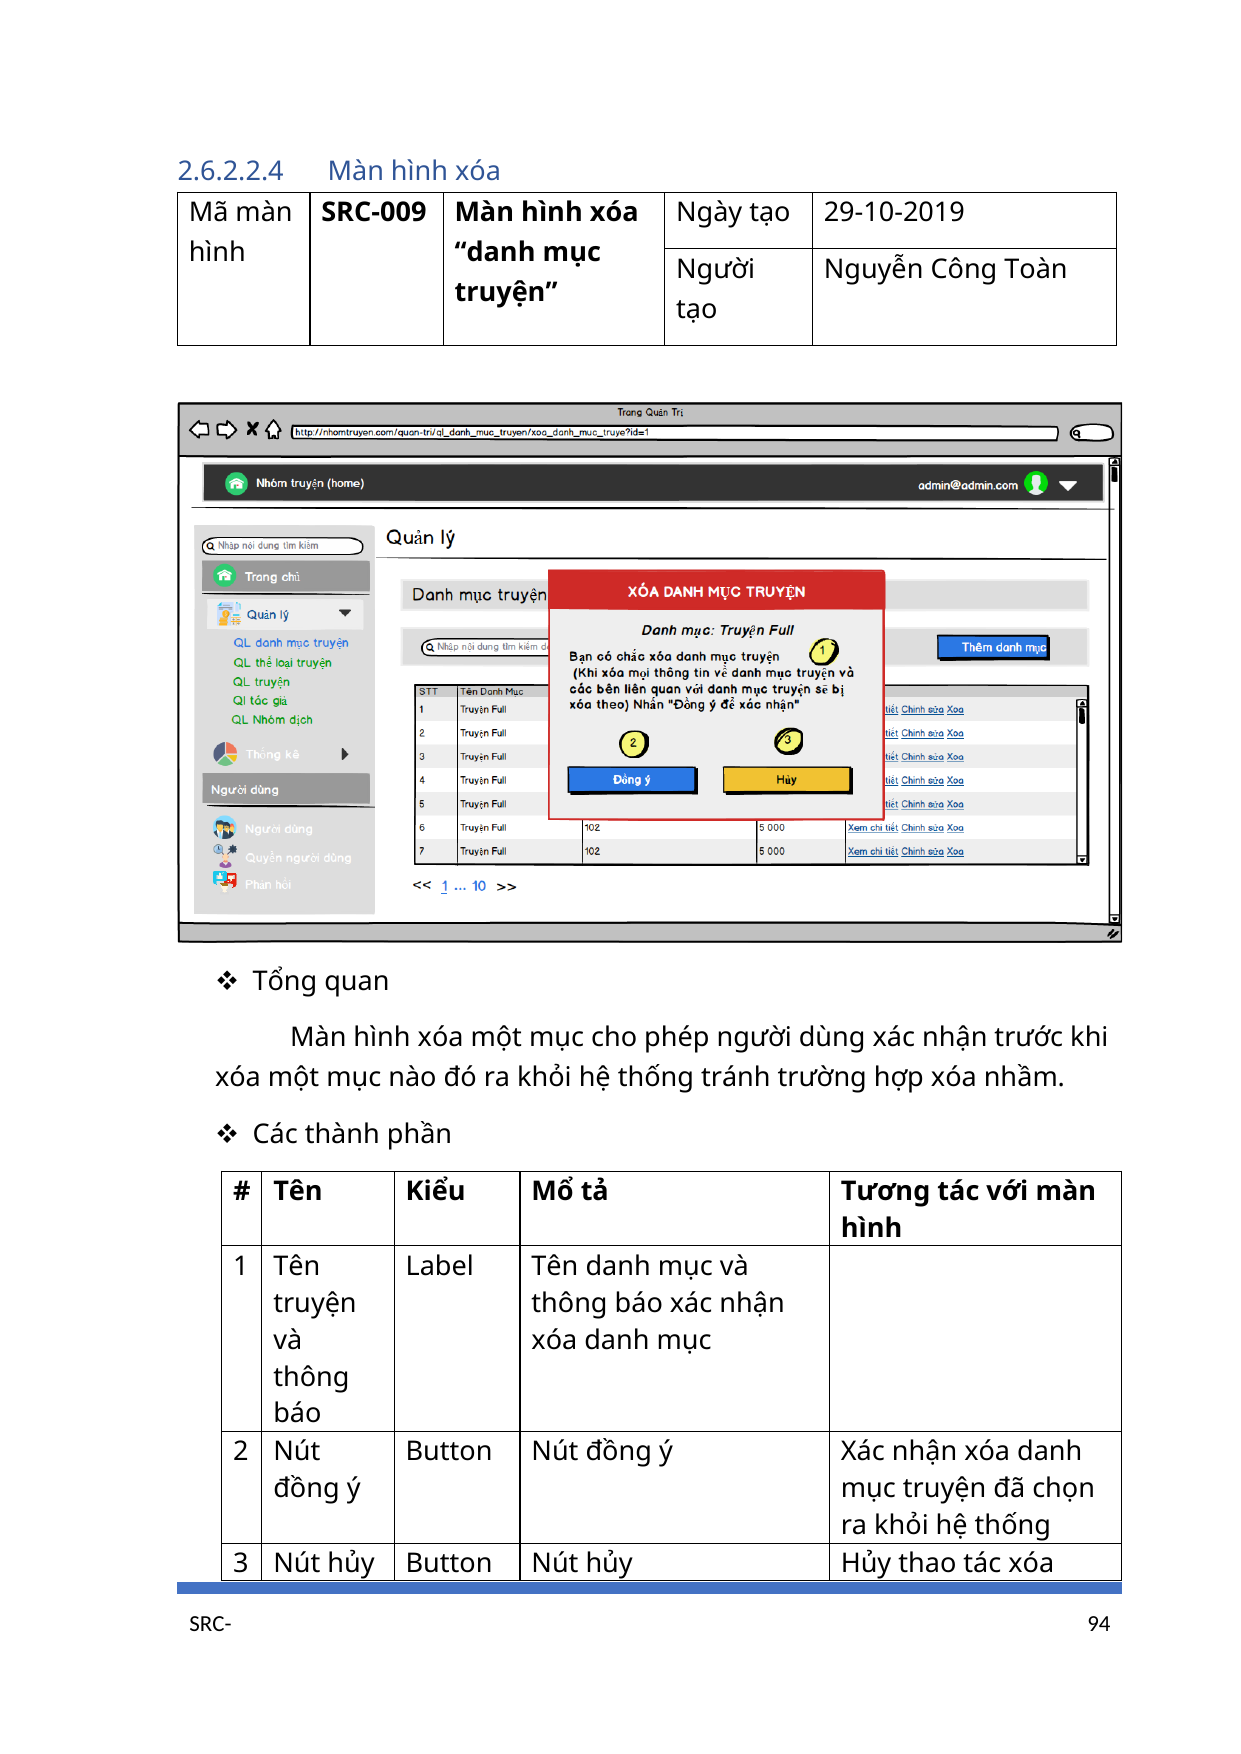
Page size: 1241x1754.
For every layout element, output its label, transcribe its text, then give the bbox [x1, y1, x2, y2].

text Màn hình xóa một mục cho phép người dùng xác nhận trước khi xóa một mục nào đó ra khỏi hệ thống tránh trường hợp xóa nhầm. [215, 1018, 1122, 1094]
list Các thành phần [215, 1114, 1122, 1151]
table_header 29-10-2019 [813, 193, 1116, 248]
table_header Màn hình xóa “danh mục truyện” [444, 193, 664, 345]
table_cell Người tạo [665, 249, 812, 345]
table_cell Nút hủy [521, 1544, 829, 1580]
subtitle Màn hình xóa [177, 152, 1122, 189]
table_cell Button [395, 1544, 519, 1580]
table_cell [830, 1246, 1121, 1431]
table_header Ngày tạo [665, 193, 812, 248]
table_header Tương tác với màn hình [830, 1172, 1121, 1245]
picture [177, 402, 1123, 943]
table_header SRC-009 [311, 193, 443, 345]
table_cell 2 [222, 1432, 261, 1542]
list Tổng quan [215, 961, 1122, 998]
table_header # [222, 1172, 261, 1245]
table_cell Tên danh mục và thông báo xác nhận xóa danh mục [521, 1246, 829, 1431]
table_header Kiểu [395, 1172, 519, 1245]
table_header Mã màn hình [178, 193, 309, 345]
table_cell Xác nhận xóa danh mục truyện đã chọn ra khỏi hệ thống [830, 1432, 1121, 1542]
table_cell Nguyễn Công Toàn [813, 249, 1116, 345]
table_cell 1 [222, 1246, 261, 1431]
table_cell Label [395, 1246, 519, 1431]
table_header Mổ tả [521, 1172, 829, 1245]
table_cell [830, 1544, 1121, 1580]
table_header Tên [262, 1172, 394, 1245]
table_cell Nút hủy [262, 1544, 394, 1580]
table_cell 3 [222, 1544, 261, 1580]
table_cell Tên truyện và thông báo [262, 1246, 394, 1431]
table_cell Nút đồng ý [262, 1432, 394, 1542]
table_cell Button [395, 1432, 519, 1542]
table_cell Nút đồng ý [521, 1432, 829, 1542]
